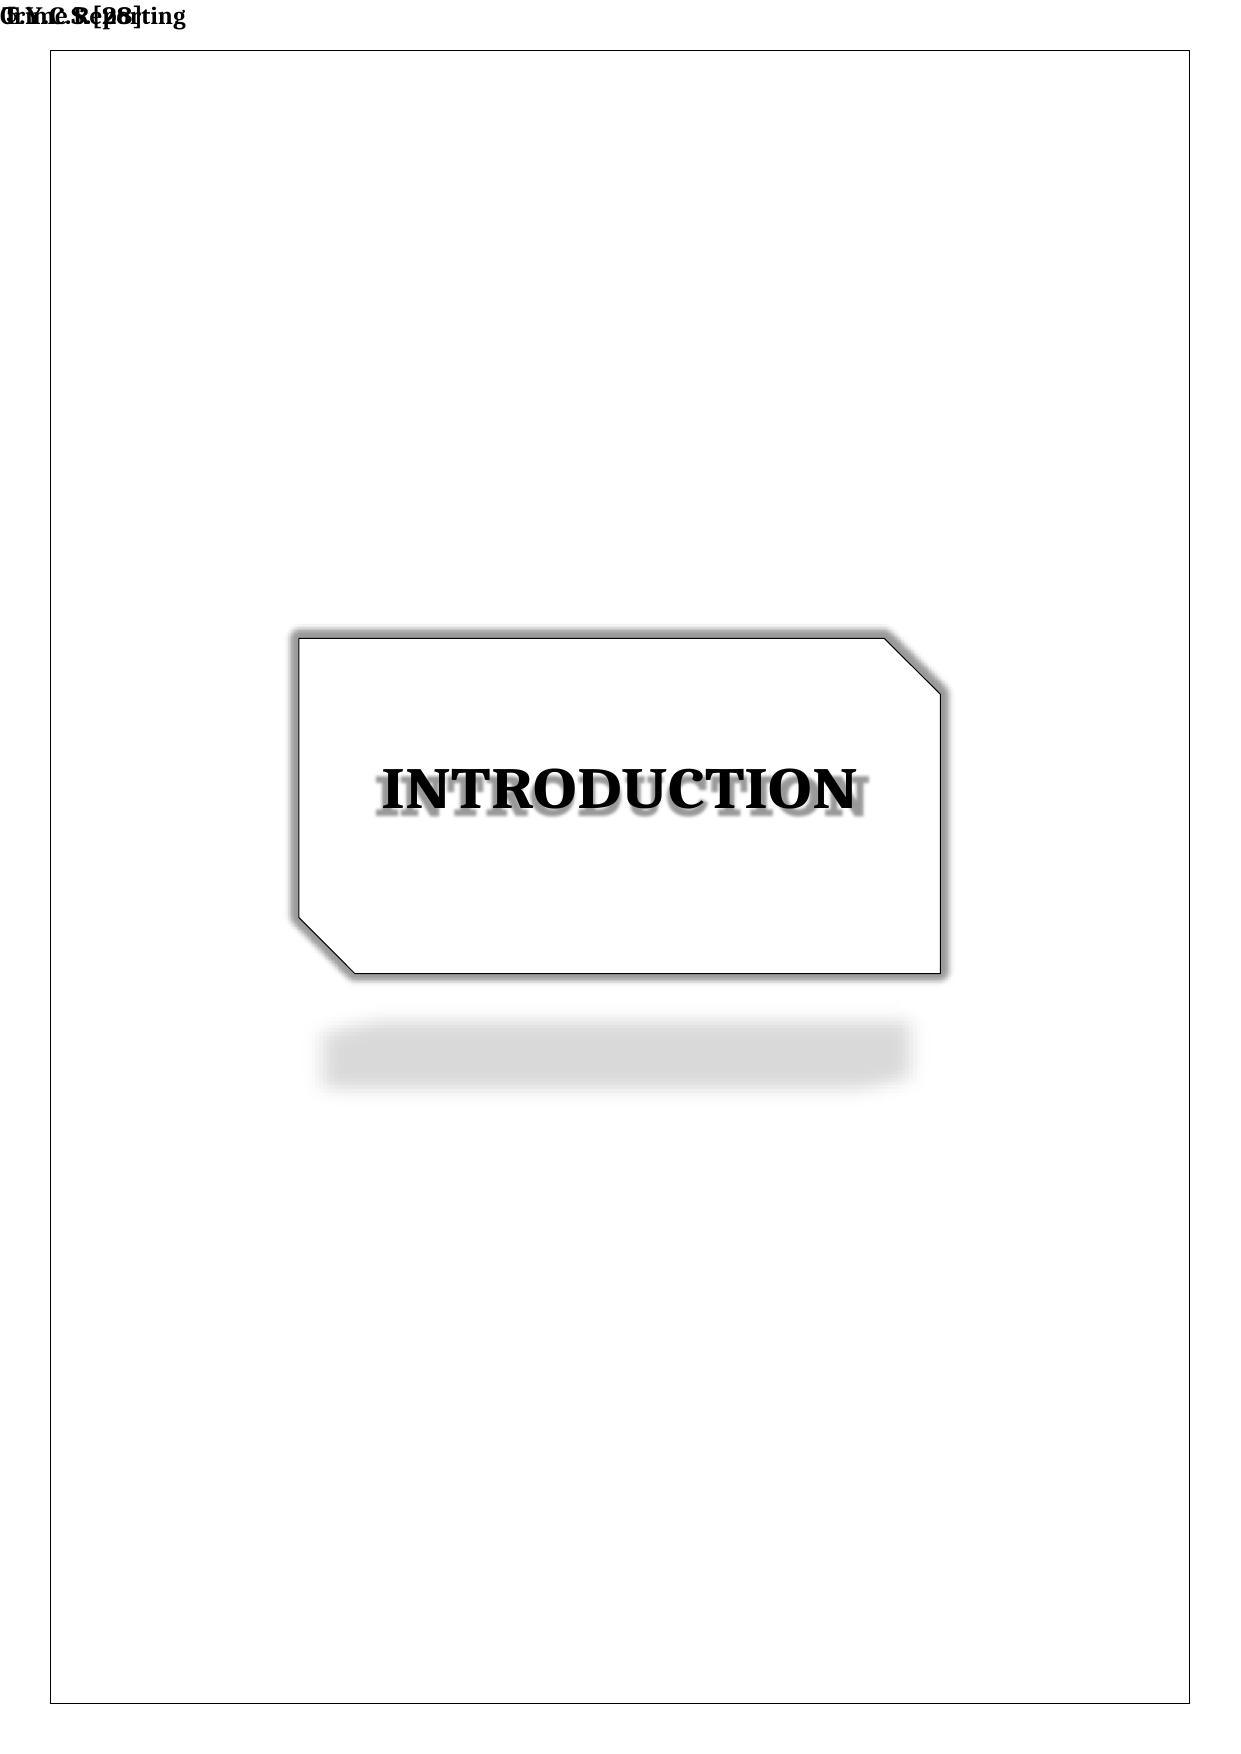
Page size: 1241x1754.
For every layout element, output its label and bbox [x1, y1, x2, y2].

picture [282, 622, 956, 989]
picture [300, 1002, 931, 1108]
